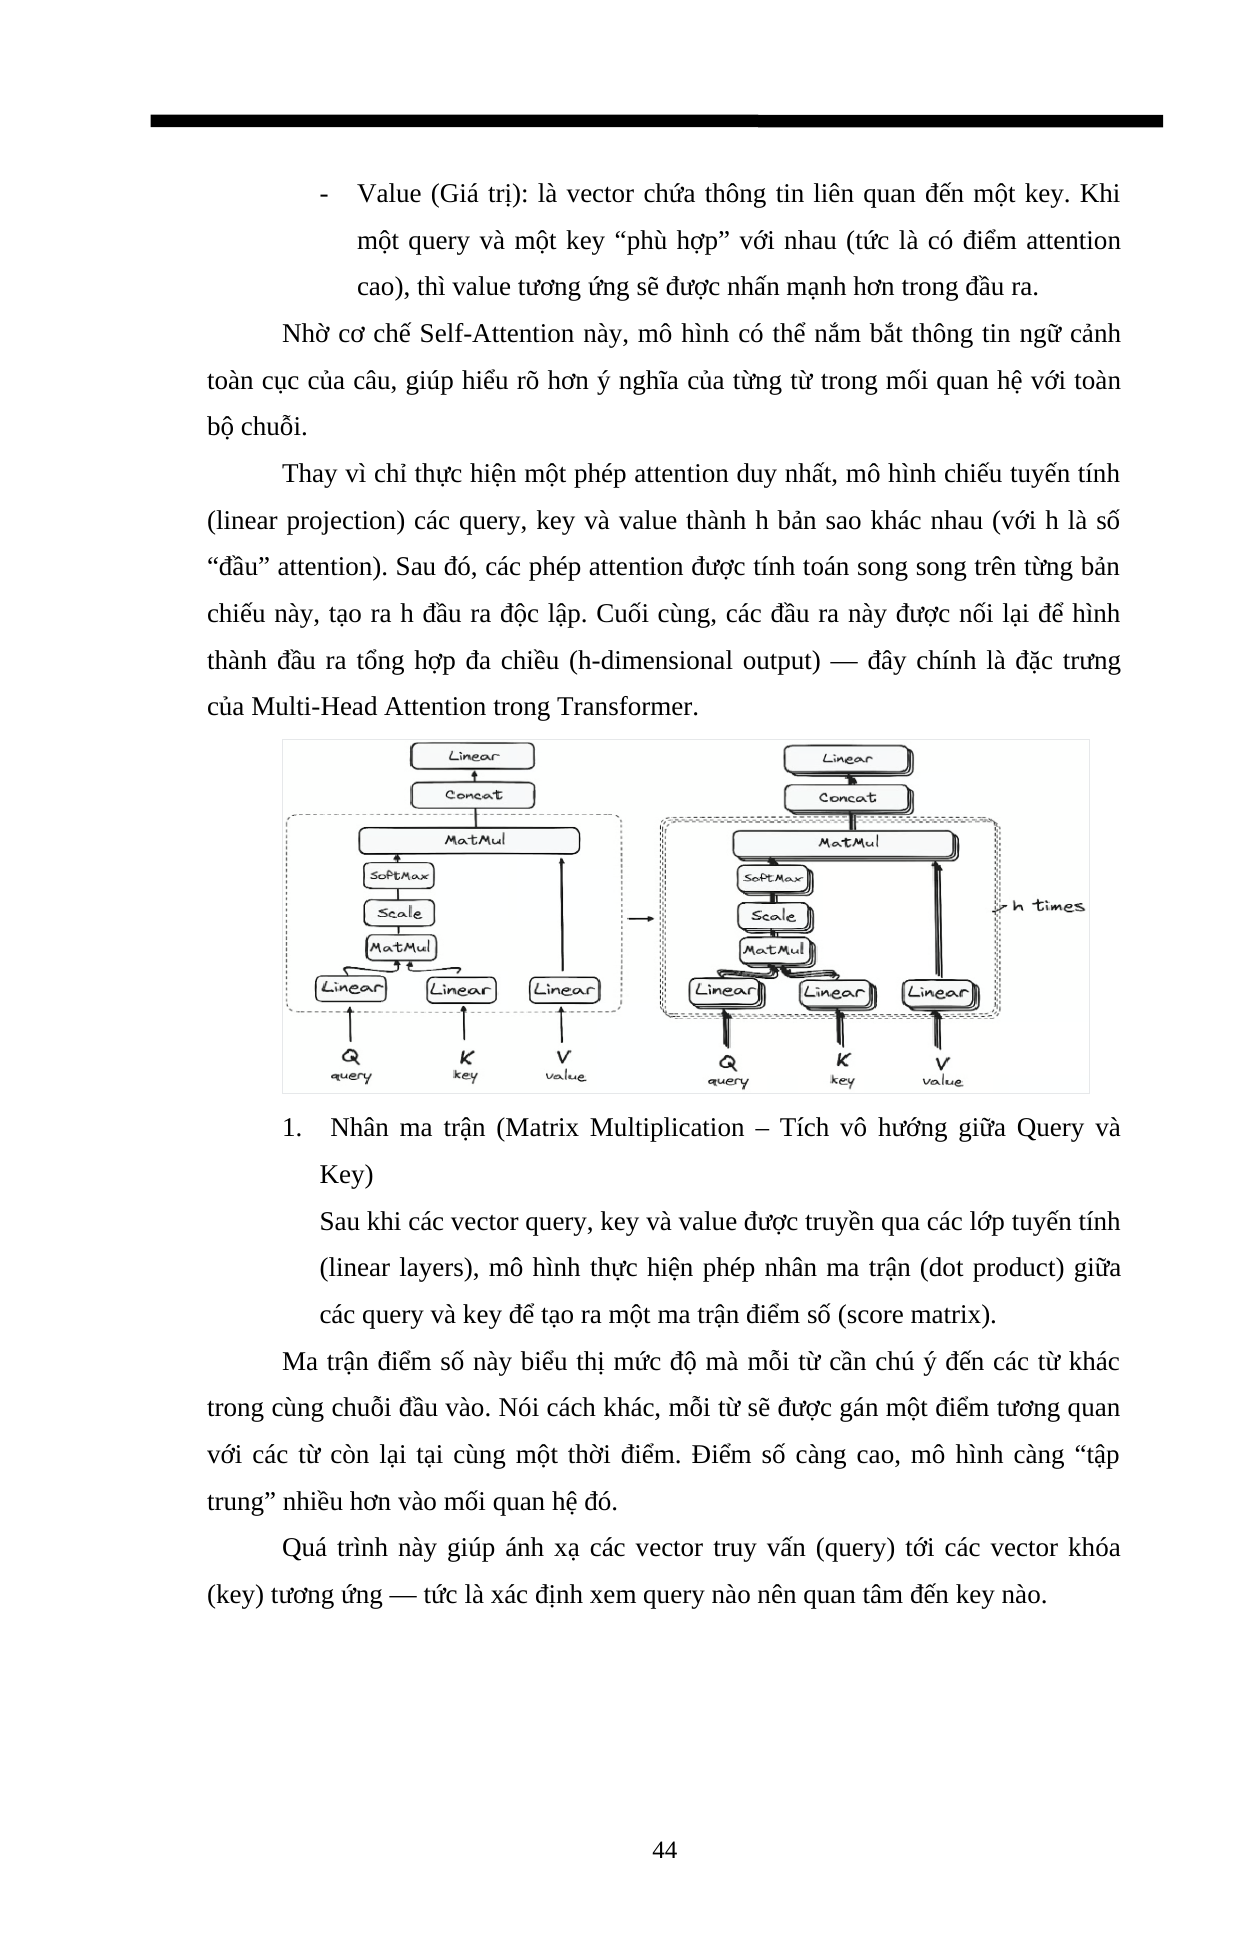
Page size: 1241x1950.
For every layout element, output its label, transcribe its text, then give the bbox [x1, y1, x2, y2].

text Nhờ cơ chế Self-Attention này, mô hình có thể nắm bắt thông tin ngữ cảnh toàn cục của câu, giúp hiểu rõ hơn ý nghĩa của từng từ trong mối quan hệ với toàn bộ chuỗi. [207, 317, 1122, 442]
text Ma trận điểm số này biểu thị mức độ mà mỗi từ cần chú ý đến các từ khác trong cùng chuỗi đầu vào. Nói cách khác, mỗi từ sẽ được gán một điểm tương quan với các từ còn lại tại cùng một thời điểm. Điểm số càng cao, mô hình càng “tập trung” nhiều hơn vào mối quan hệ đó. [207, 1345, 1122, 1516]
list Value (Giá trị): là vector chứa thông tin liên quan đến một key. Khi một query và một key “phù hợp” với nhau (tức là có điểm attention cao), thì value tương ứng sẽ được nhấn mạnh hơn trong đầu ra. [319, 177, 1122, 302]
text Thay vì chỉ thực hiện một phép attention duy nhất, mô hình chiếu tuyến tính (linear projection) các query, key và value thành h bản sao khác nhau (với h là số “đầu” attention). Sau đó, các phép attention được tính toán song song trên từng bản chiếu này, tạo ra h đầu ra độc lập. Cuối cùng, các đầu ra này được nối lại để hình thành đầu ra tổng hợp đa chiều (h-dimensional output) — đây chính là đặc trưng của Multi-Head Attention trong Transformer. [207, 457, 1122, 722]
picture [281, 737, 1093, 1096]
list Nhân ma trận (Matrix Multiplication – Tích vô hướng giữa Query và Key) Sau khi các vector query, key và value được truyền qua các lớp tuyến tính (linear layers), mô hình thực hiện phép nhân ma trận (dot product) giữa các query và key để tạo ra một ma trận điểm số (score matrix). [282, 1111, 1122, 1329]
text Quá trình này giúp ánh xạ các vector truy vấn (query) tới các vector khóa (key) tương ứng — tức là xác định xem query nào nên quan tâm đến key nào. [207, 1531, 1122, 1609]
